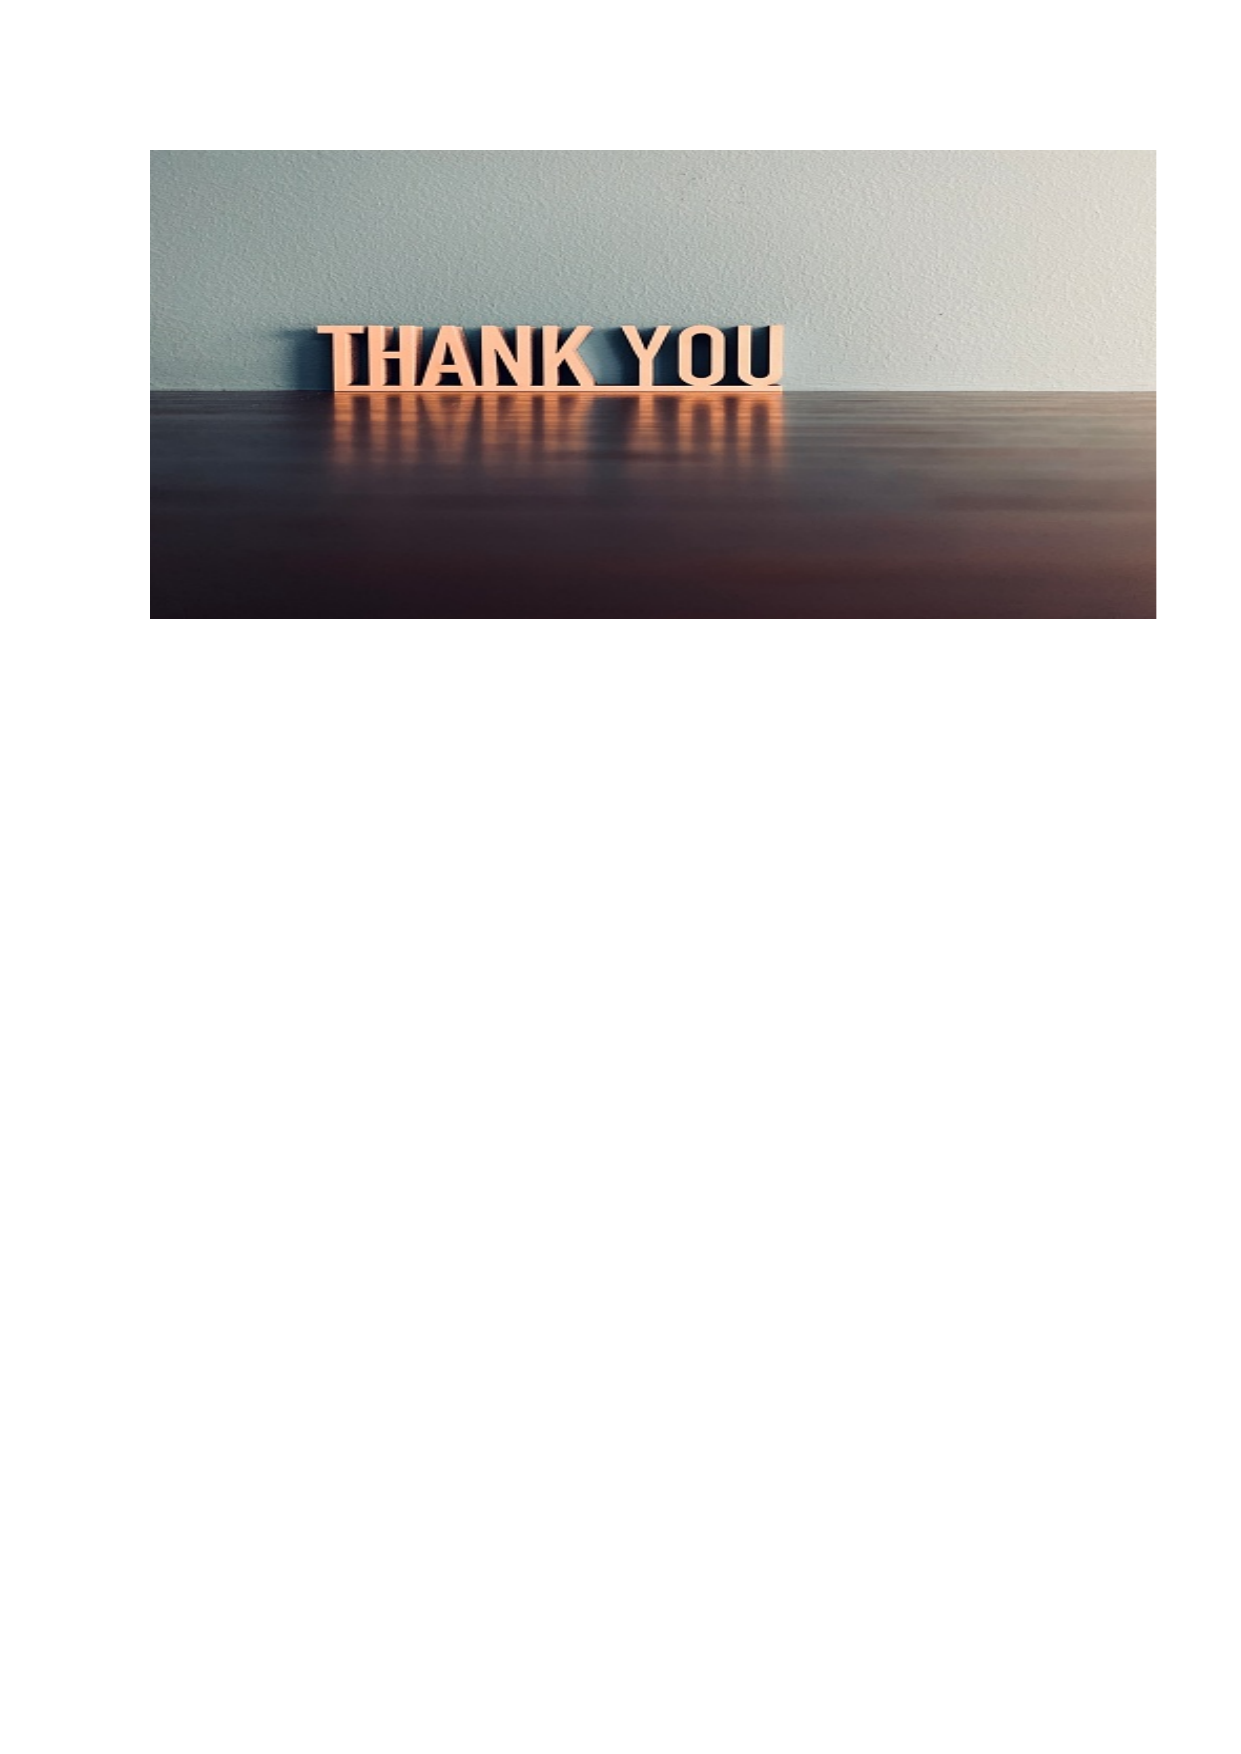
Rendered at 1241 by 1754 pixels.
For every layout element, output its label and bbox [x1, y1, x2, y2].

picture [150, 150, 1157, 619]
